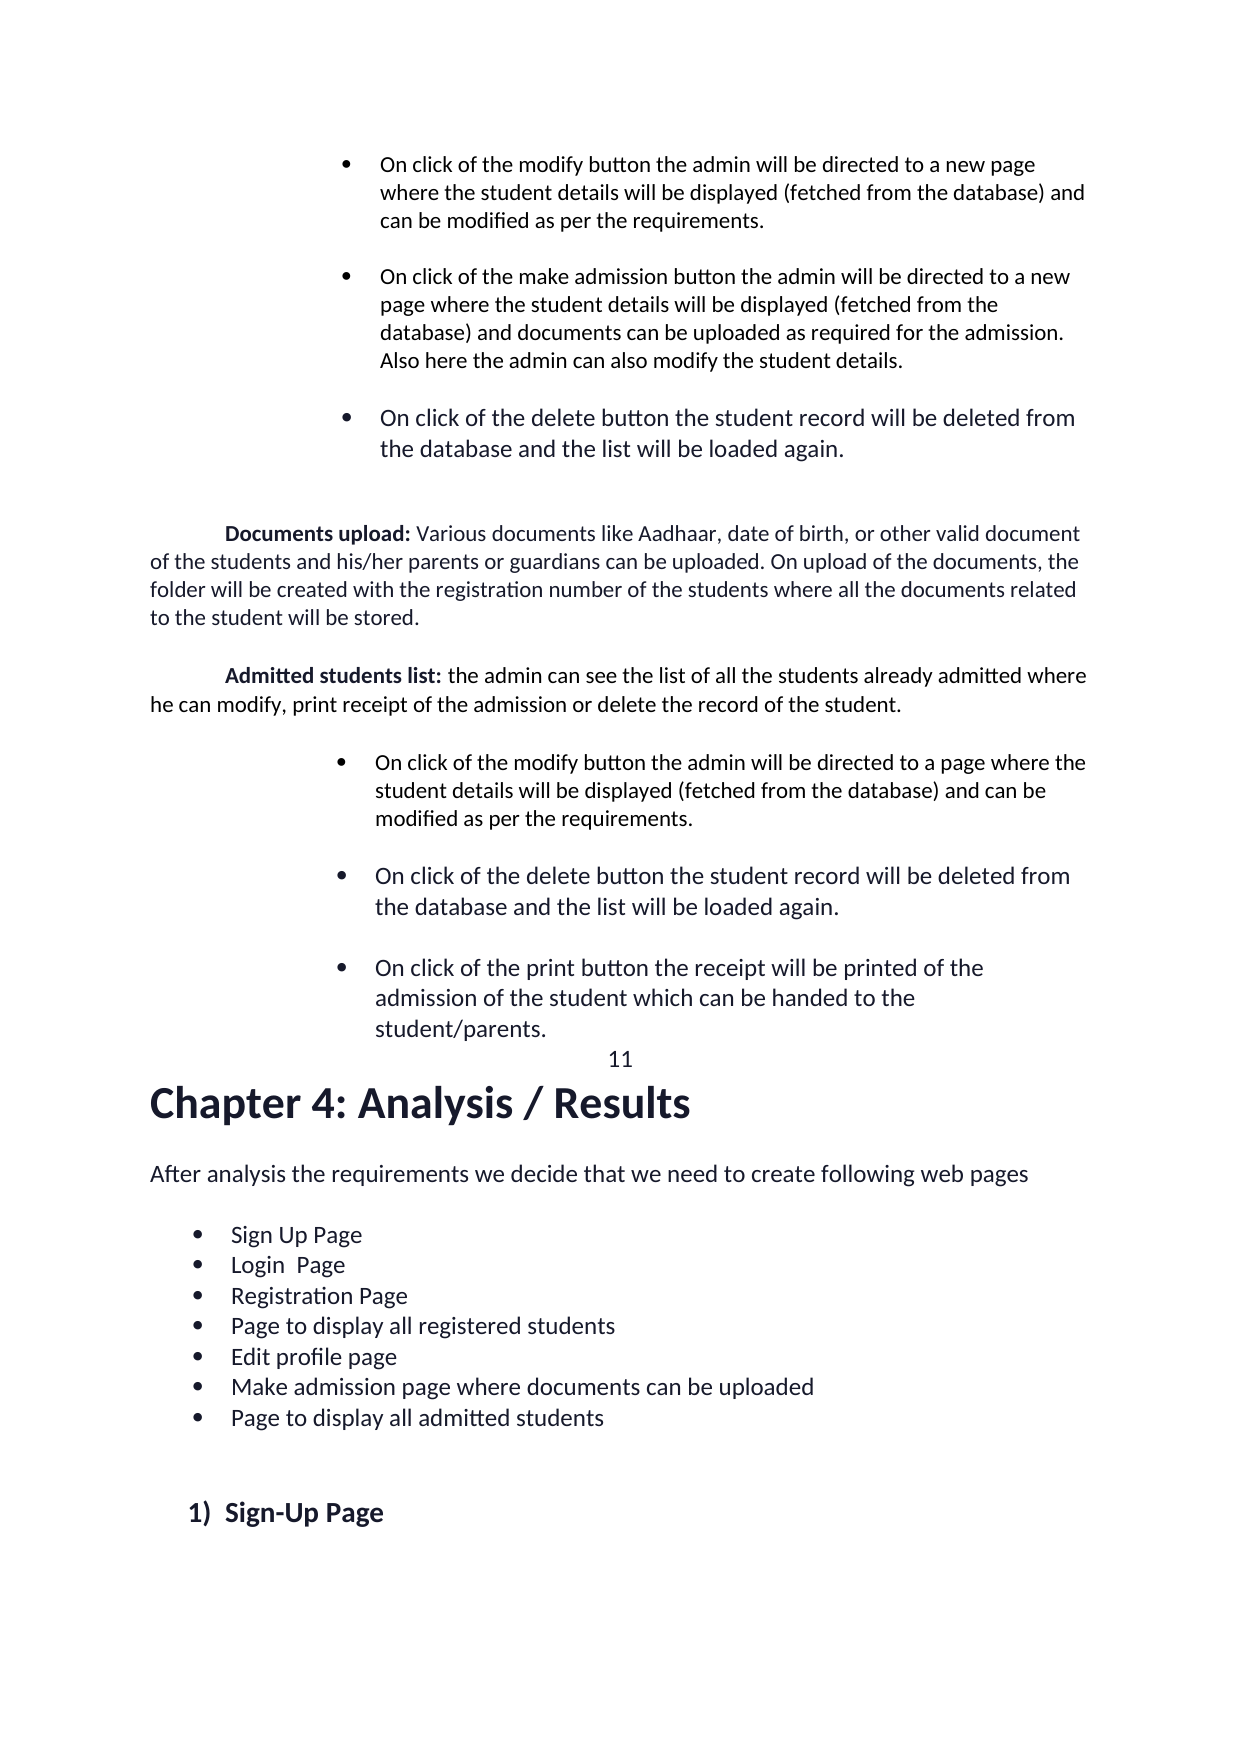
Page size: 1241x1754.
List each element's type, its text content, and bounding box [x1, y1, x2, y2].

text 11 [150, 1043, 1090, 1074]
text After analysis the requirements we decide that we need to create following web pages [150, 1158, 1090, 1188]
text Documents upload: Various documents like Aadhaar, date of birth, or other valid document [225, 519, 1090, 547]
list Make admission page where documents can be uploaded [193, 1372, 1090, 1402]
list Login Page [193, 1249, 1090, 1280]
list On click of the modify button the admin will be directed to a page where the student details will be displayed (fetched from the database) and can be modified as per the requirements. [337, 748, 1090, 832]
text of the students and his/her parents or guardians can be uploaded. On upload of the documents, the folder will be created with the registration number of the students where all the documents related to the student will be stored. [150, 547, 1090, 631]
list Edit profile page [193, 1341, 1090, 1372]
list Sign-Up Page [187, 1494, 1090, 1529]
list Page to display all registered students [193, 1311, 1090, 1341]
text Chapter 4: Analysis / Results [150, 1074, 1090, 1130]
list On click of the delete button the student record will be deleted from the database and the list will be loaded again. [337, 860, 1090, 921]
list On click of the make admission button the admin will be directed to a new page where the student details will be displayed (fetched from the database) and documents can be uploaded as required for the admission. Also here the admin can also modify the student details. [342, 262, 1090, 374]
list On click of the delete button the student record will be deleted from the database and the list will be loaded again. [342, 402, 1090, 463]
list On click of the print button the receipt will be printed of the admission of the student which can be handed to the student/parents. [337, 952, 1090, 1043]
list On click of the modify button the admin will be directed to a new page where the student details will be displayed (fetched from the database) and can be modified as per the requirements. [342, 150, 1090, 234]
list Page to display all admitted students [193, 1402, 1090, 1433]
list Sign Up Page [193, 1219, 1090, 1249]
list Registration Page [193, 1280, 1090, 1311]
text Admitted students list: the admin can see the list of all the students already admitted where he can modify, print receipt of the admission or delete the record of the student. [150, 662, 1090, 718]
